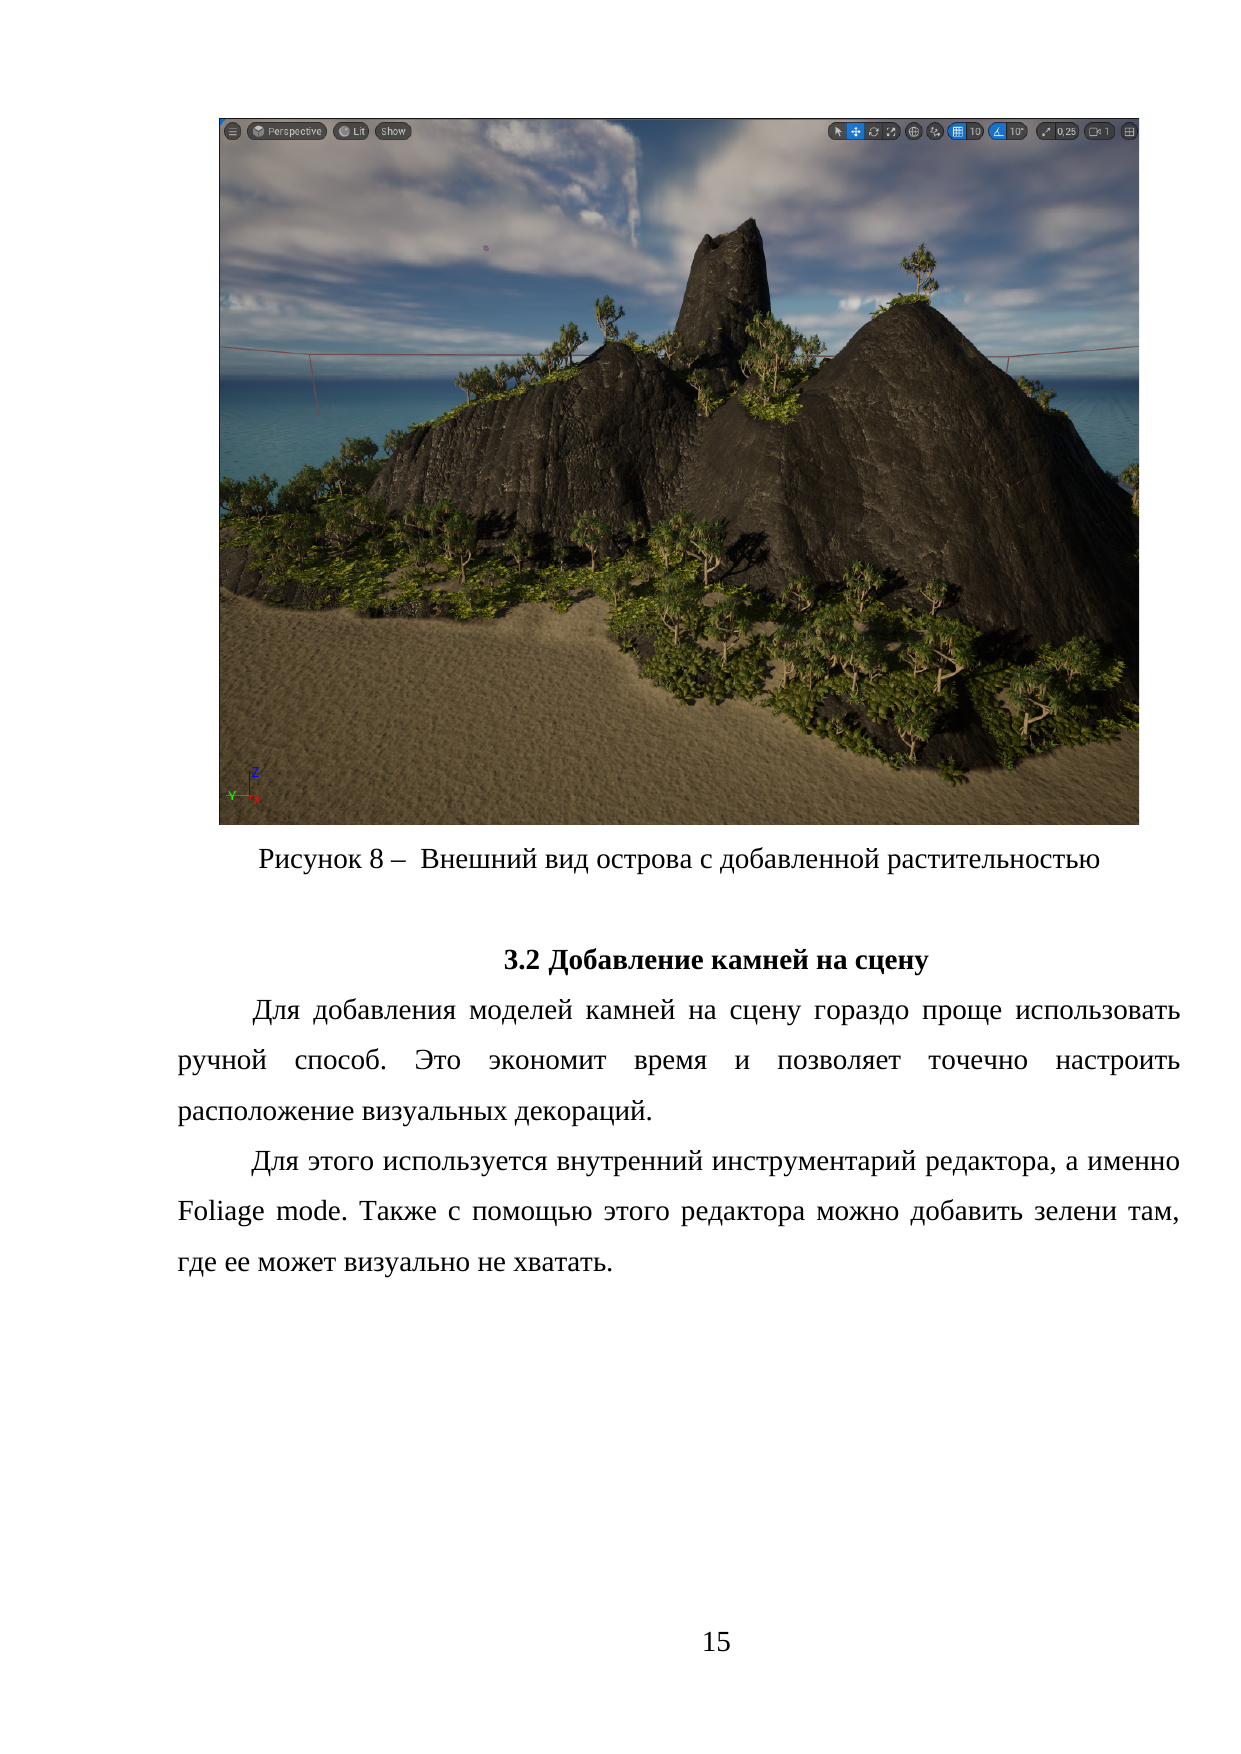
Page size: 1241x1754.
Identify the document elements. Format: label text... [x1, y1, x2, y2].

text Для добавления моделей камней на сцену гораздо проще использовать ручной способ. Это экономит время и позволяет точечно настроить расположение визуальных декораций. [177, 992, 1181, 1126]
picture [219, 118, 1140, 825]
text Для этого используется внутренний инструментарий редактора, а именно Foliage mode. Также с помощью этого редактора можно добавить зелени там, где ее может визуально не хватать. [177, 1143, 1181, 1277]
text Рисунок 8 – Внешний вид острова с добавленной растительностью [177, 841, 1181, 875]
list Добавление камней на сцену [251, 942, 1181, 975]
